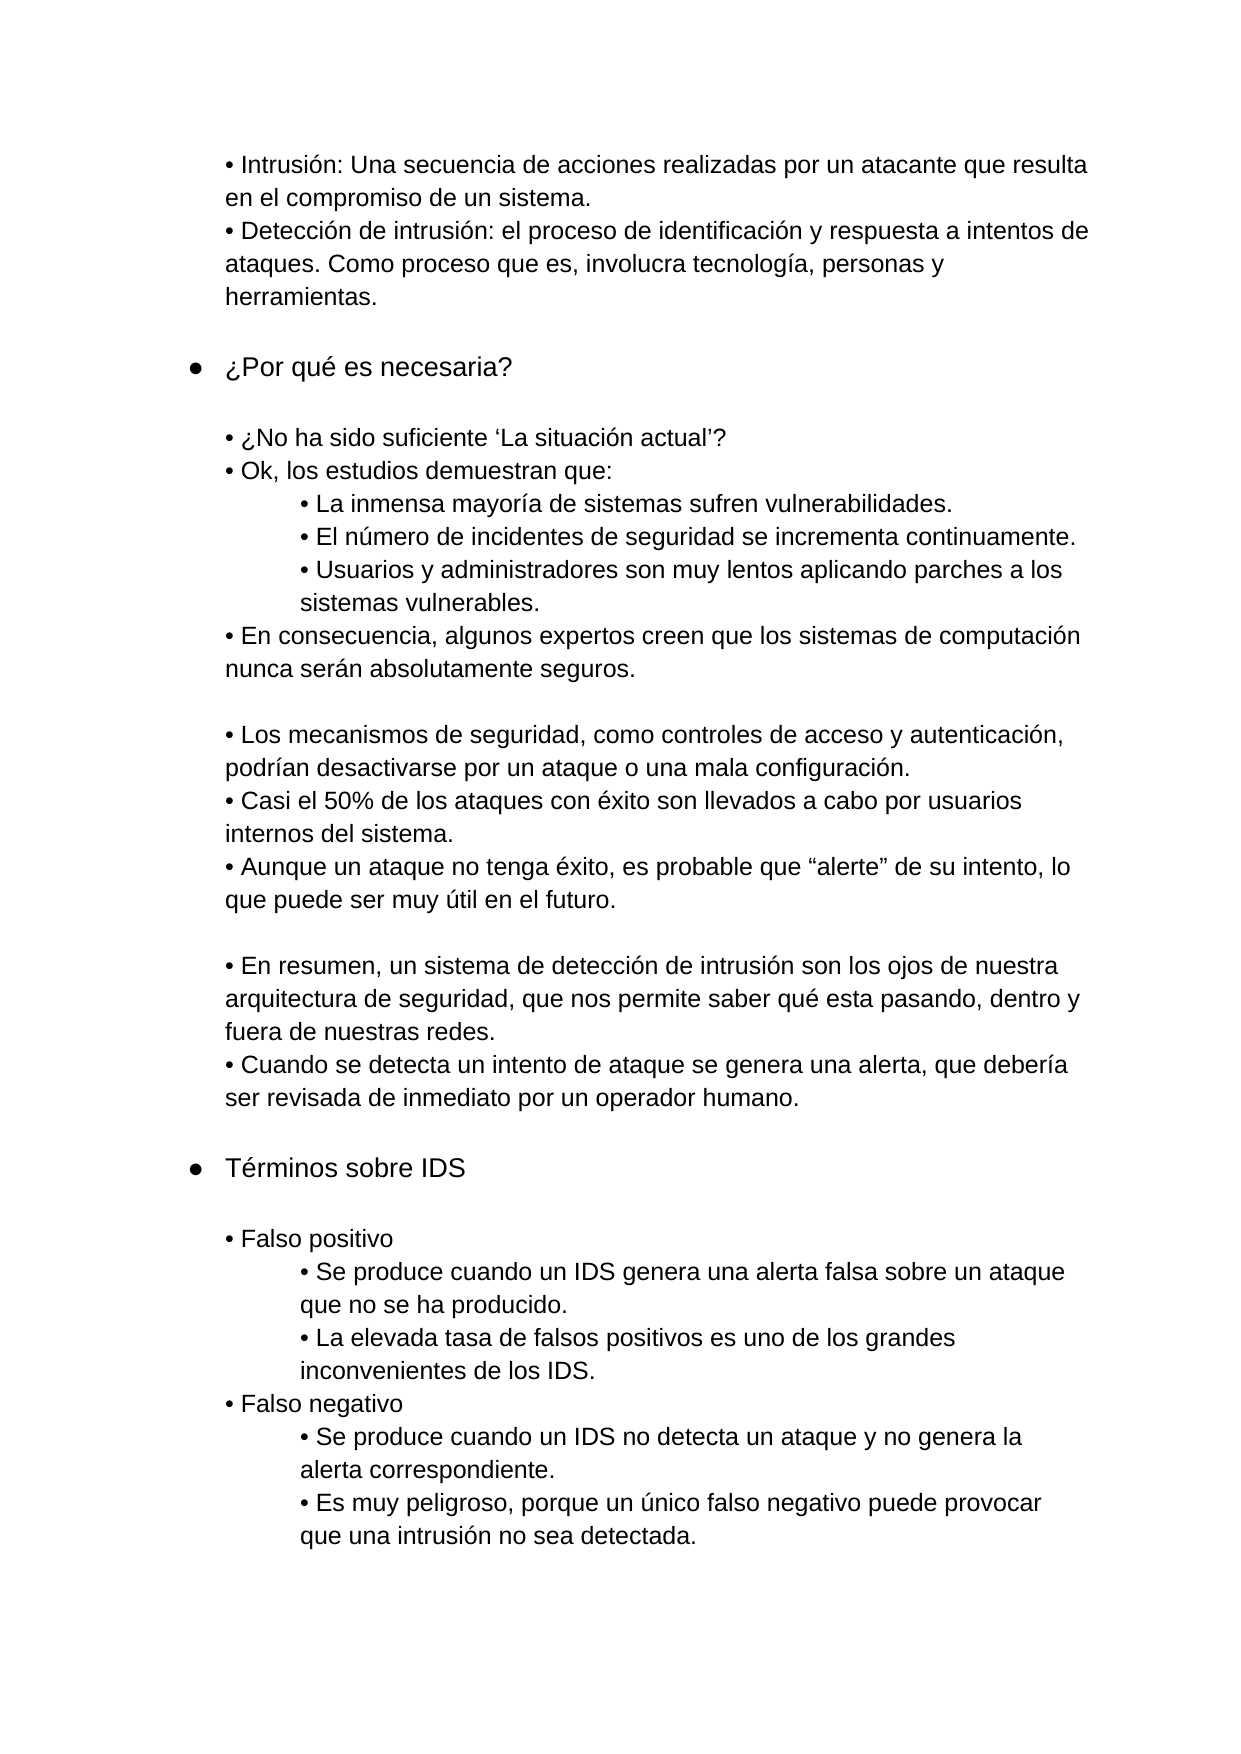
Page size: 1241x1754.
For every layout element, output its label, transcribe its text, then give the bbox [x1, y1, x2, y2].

text • Intrusión: Una secuencia de acciones realizadas por un atacante que resulta en el compromiso de un sistema. [225, 150, 1090, 212]
text • Usuarios y administradores son muy lentos aplicando parches a los sistemas vulnerables. [300, 555, 1090, 617]
text • En consecuencia, algunos expertos creen que los sistemas de computación nunca serán absolutamente seguros. [225, 621, 1090, 683]
text • Los mecanismos de seguridad, como controles de acceso y autenticación, podrían desactivarse por un ataque o una mala configuración. [225, 720, 1090, 782]
text • La inmensa mayoría de sistemas sufren vulnerabilidades. [225, 489, 1090, 518]
text • La elevada tasa de falsos positivos es uno de los grandes inconvenientes de los IDS. [300, 1323, 1090, 1385]
list ¿Por qué es necesaria? [187, 351, 1090, 382]
text • Ok, los estudios demuestran que: [225, 456, 1090, 485]
text • Casi el 50% de los ataques con éxito son llevados a cabo por usuarios internos del sistema. [225, 786, 1090, 848]
text • Es muy peligroso, porque un único falso negativo puede provocar que una intrusión no sea detectada. [300, 1488, 1090, 1550]
text • Se produce cuando un IDS no detecta un ataque y no genera la alerta correspondiente. [300, 1422, 1090, 1484]
text • Se produce cuando un IDS genera una alerta falsa sobre un ataque que no se ha producido. [300, 1257, 1090, 1319]
text • ¿No ha sido suficiente ‘La situación actual’? [225, 423, 1090, 452]
text • Falso positivo [225, 1224, 1090, 1253]
text • El número de incidentes de seguridad se incrementa continuamente. [300, 522, 1090, 551]
list Términos sobre IDS [187, 1152, 1090, 1183]
text • Detección de intrusión: el proceso de identificación y respuesta a intentos de ataques. Como proceso que es, involucra tecnología, personas y herramientas. [225, 216, 1090, 311]
text • Aunque un ataque no tenga éxito, es probable que “alerte” de su intento, lo que puede ser muy útil en el futuro. [225, 852, 1090, 914]
text • Falso negativo [225, 1389, 1090, 1418]
text • En resumen, un sistema de detección de intrusión son los ojos de nuestra arquitectura de seguridad, que nos permite saber qué esta pasando, dentro y fuera de nuestras redes. [225, 951, 1090, 1046]
text • Cuando se detecta un intento de ataque se genera una alerta, que debería ser revisada de inmediato por un operador humano. [225, 1050, 1090, 1112]
